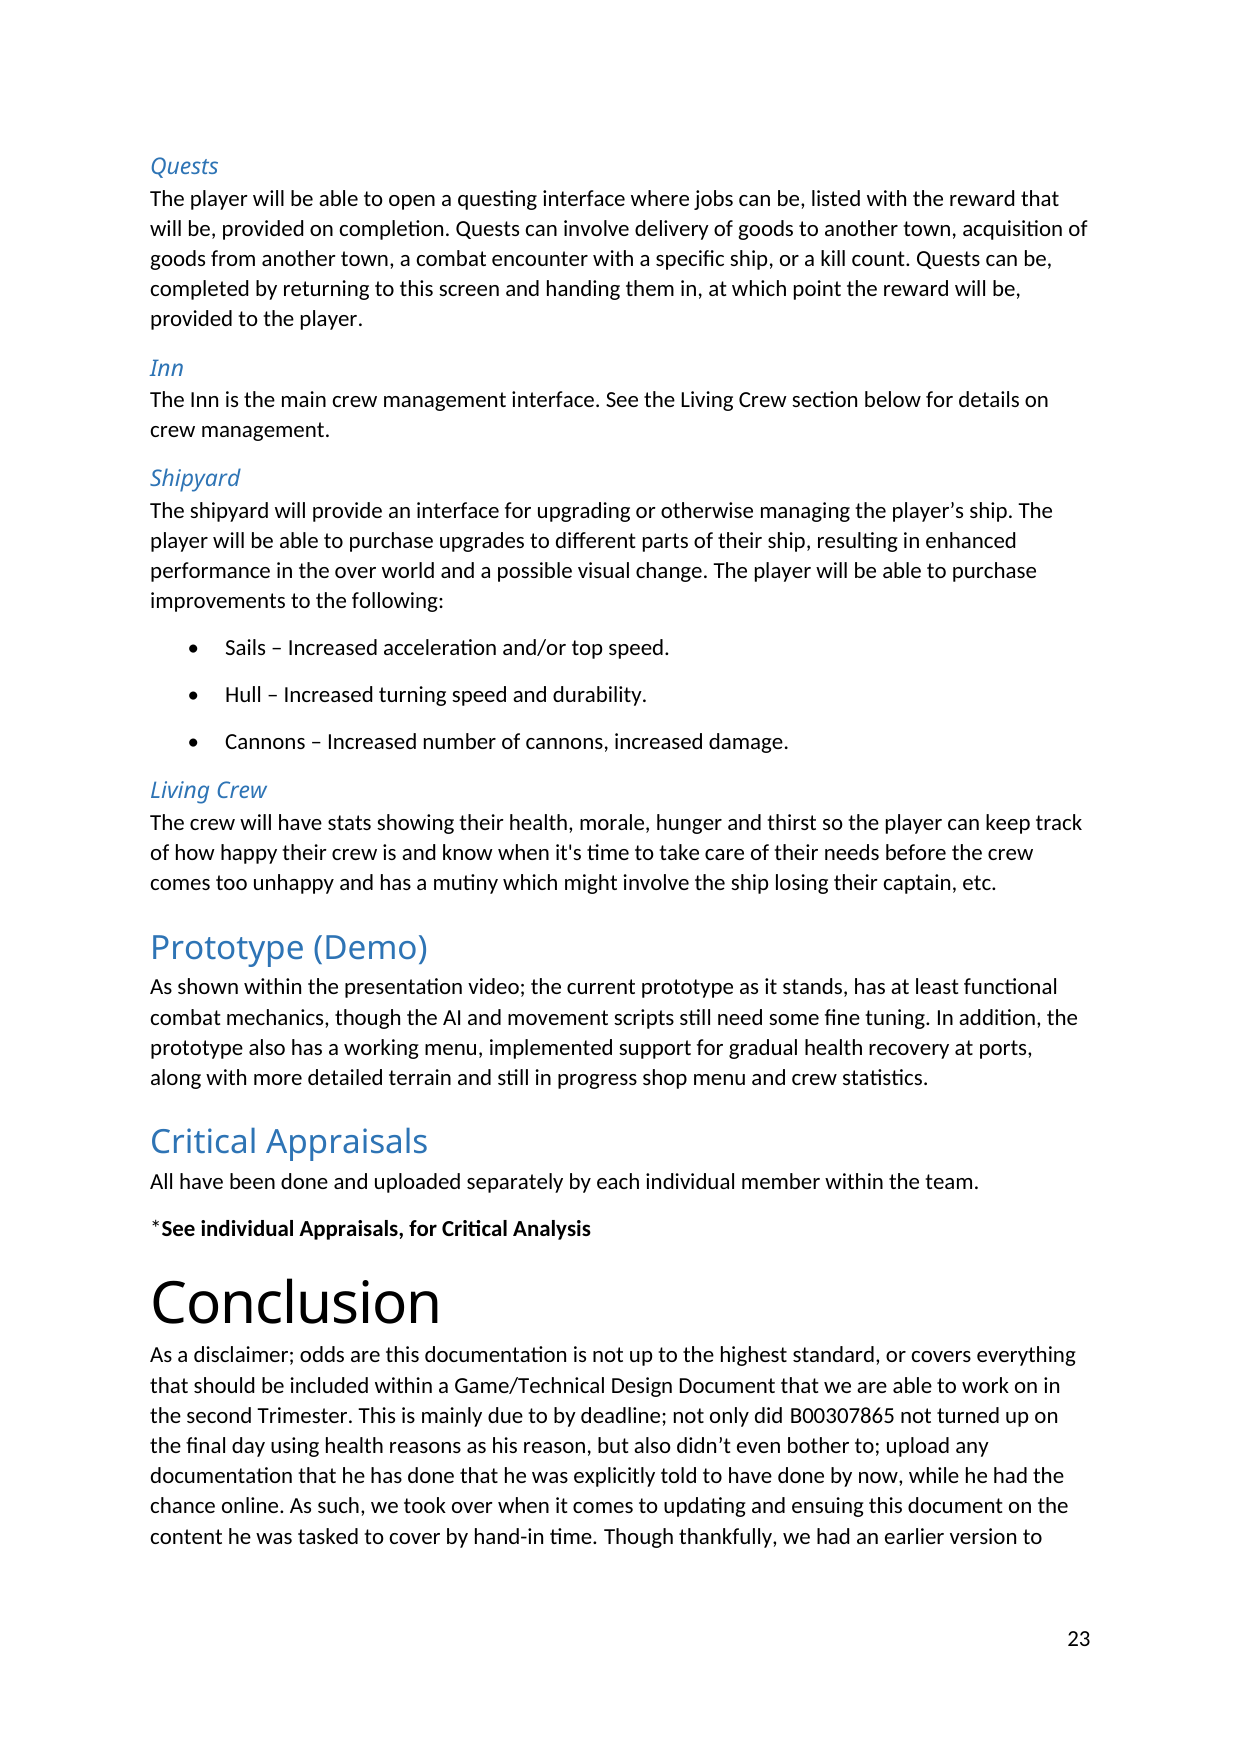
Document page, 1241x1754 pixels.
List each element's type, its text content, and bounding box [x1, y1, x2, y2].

subtitle Critical Appraisals [150, 1118, 1090, 1164]
title Conclusion [150, 1261, 1090, 1341]
list Cannons – Increased number of cannons, increased damage. [187, 727, 1090, 755]
subtitle Living Crew [150, 774, 1090, 805]
text The player will be able to open a questing interface where jobs can be, listed with the reward that will be, provided on completion. Quests can involve delivery of goods to another town, acquisition of goods from another town, a combat encounter with a specific ship, or a kill count. Quests can be, completed by returning to this screen and handing them in, at which point the reward will be, provided to the player. [150, 184, 1090, 333]
text *See individual Appraisals, for Critical Analysis [150, 1214, 1090, 1242]
list Hull – Increased turning speed and durability. [187, 680, 1090, 708]
subtitle Quests [150, 150, 1090, 181]
text The Inn is the main crew management interface. See the Living Crew section below for details on crew management. [150, 385, 1090, 443]
list Sails – Increased acceleration and/or top speed. [187, 633, 1090, 662]
subtitle Prototype (Demo) [150, 923, 1090, 969]
text The shipyard will provide an interface for upgrading or otherwise managing the player’s ship. The player will be able to purchase upgrades to different parts of their ship, resulting in enhanced performance in the over world and a possible visual change. The player will be able to purchase improvements to the following: [150, 496, 1090, 615]
subtitle Shipyard [150, 462, 1090, 493]
text As shown within the presentation video; the current prototype as it stands, has at least functional combat mechanics, though the AI and movement scripts still need some fine tuning. In addition, the prototype also has a working menu, implemented support for gradual health recovery at ports, along with more detailed terrain and still in progress shop menu and crew statistics. [150, 972, 1090, 1091]
subtitle Inn [150, 351, 1090, 383]
text The crew will have stats showing their health, morale, hunger and thirst so the player can keep track of how happy their crew is and know when it's time to take care of their needs before the crew comes too unhappy and has a mutiny which might involve the ship losing their captain, etc. [150, 808, 1090, 896]
text All have been done and uploaded separately by each individual member within the team. [150, 1167, 1090, 1195]
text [150, 1341, 1090, 1550]
